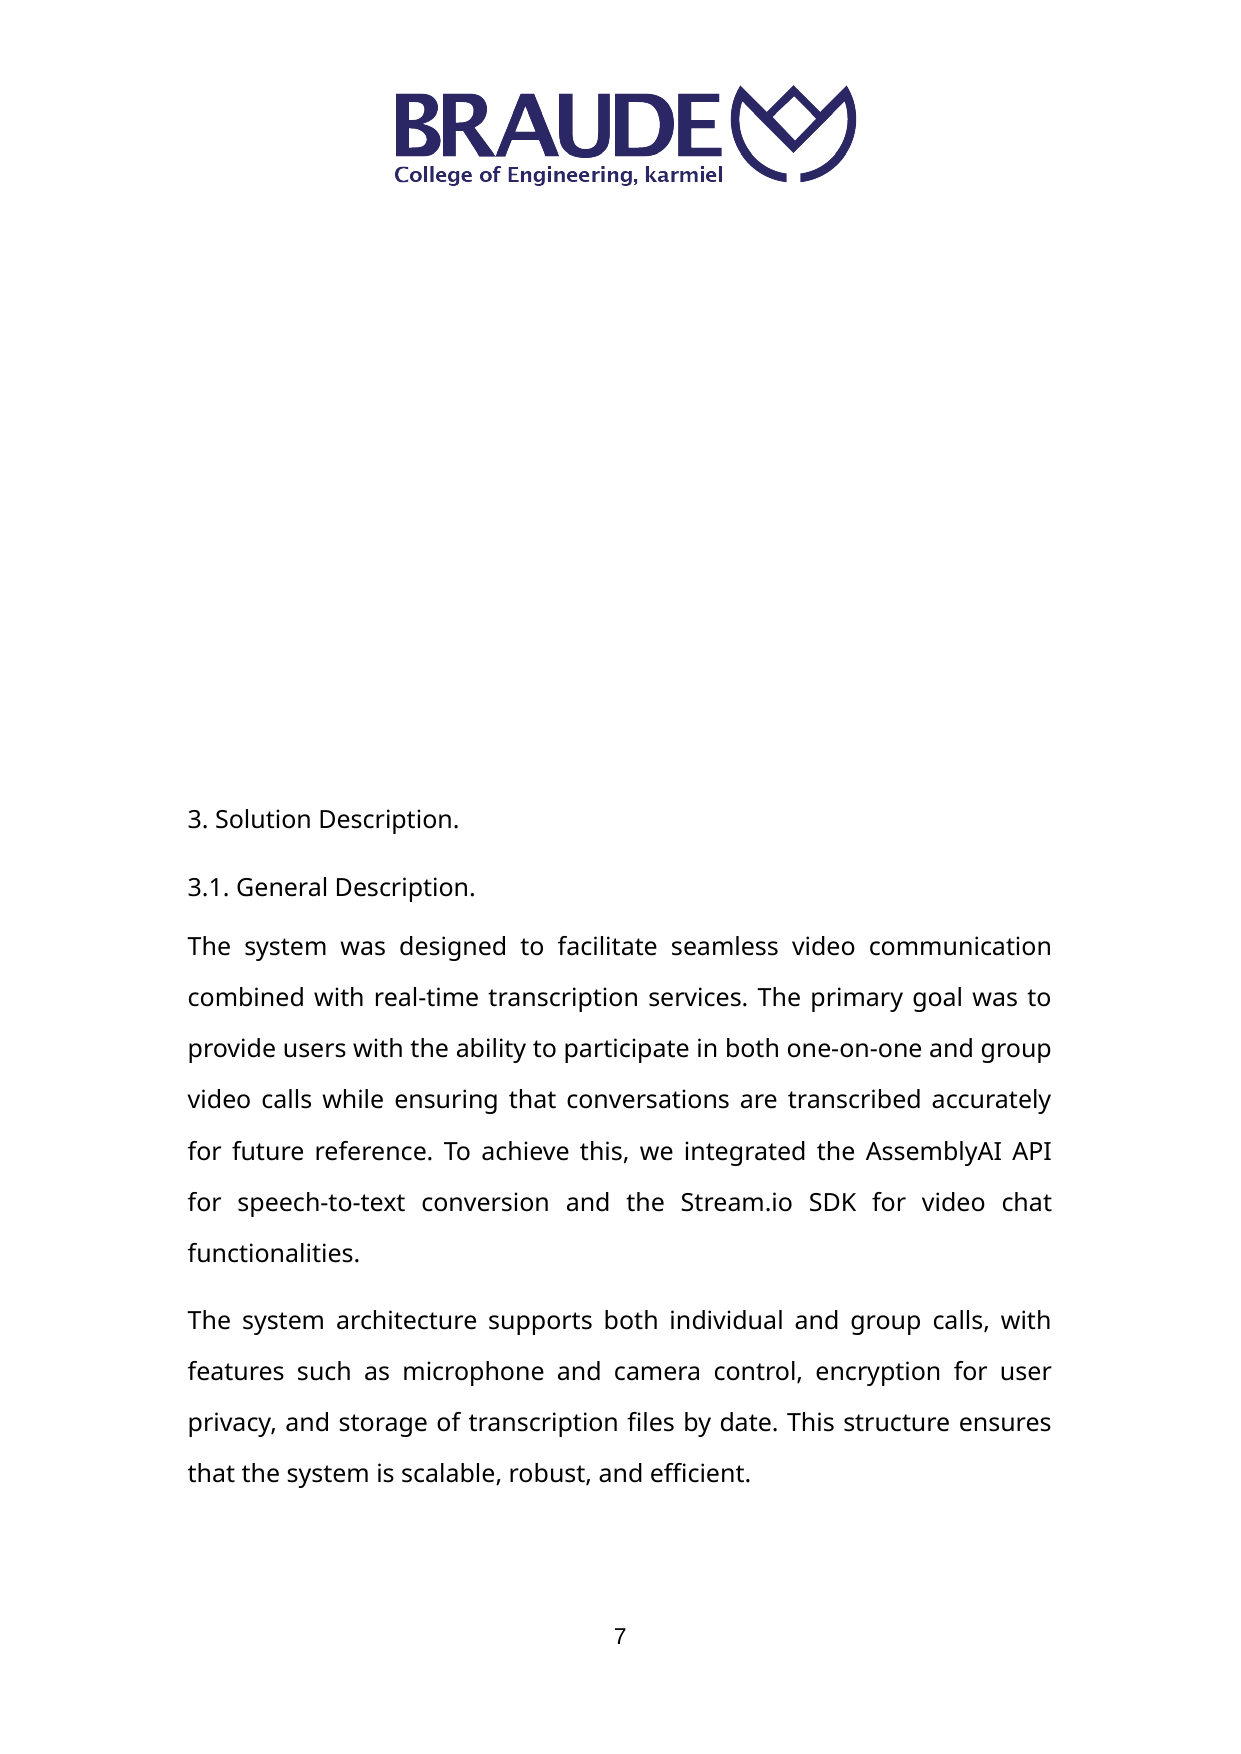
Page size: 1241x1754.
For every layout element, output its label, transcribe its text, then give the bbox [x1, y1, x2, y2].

text The system was designed to facilitate seamless video communication combined with real-time transcription services. The primary goal was to provide users with the ability to participate in both one-on-one and group video calls while ensuring that conversations are transcribed accurately for future reference. To achieve this, we integrated the AssemblyAI API for speech-to-text conversion and the Stream.io SDK for video chat functionalities. [187, 929, 1053, 1269]
subtitle 3.1. General Description. [187, 869, 1053, 904]
subtitle 3. Solution Description. [187, 802, 1053, 836]
picture [369, 73, 871, 193]
text The system architecture supports both individual and group calls, with features such as microphone and camera control, encryption for user privacy, and storage of transcription files by date. This structure ensures that the system is scalable, robust, and efficient. [187, 1303, 1053, 1490]
